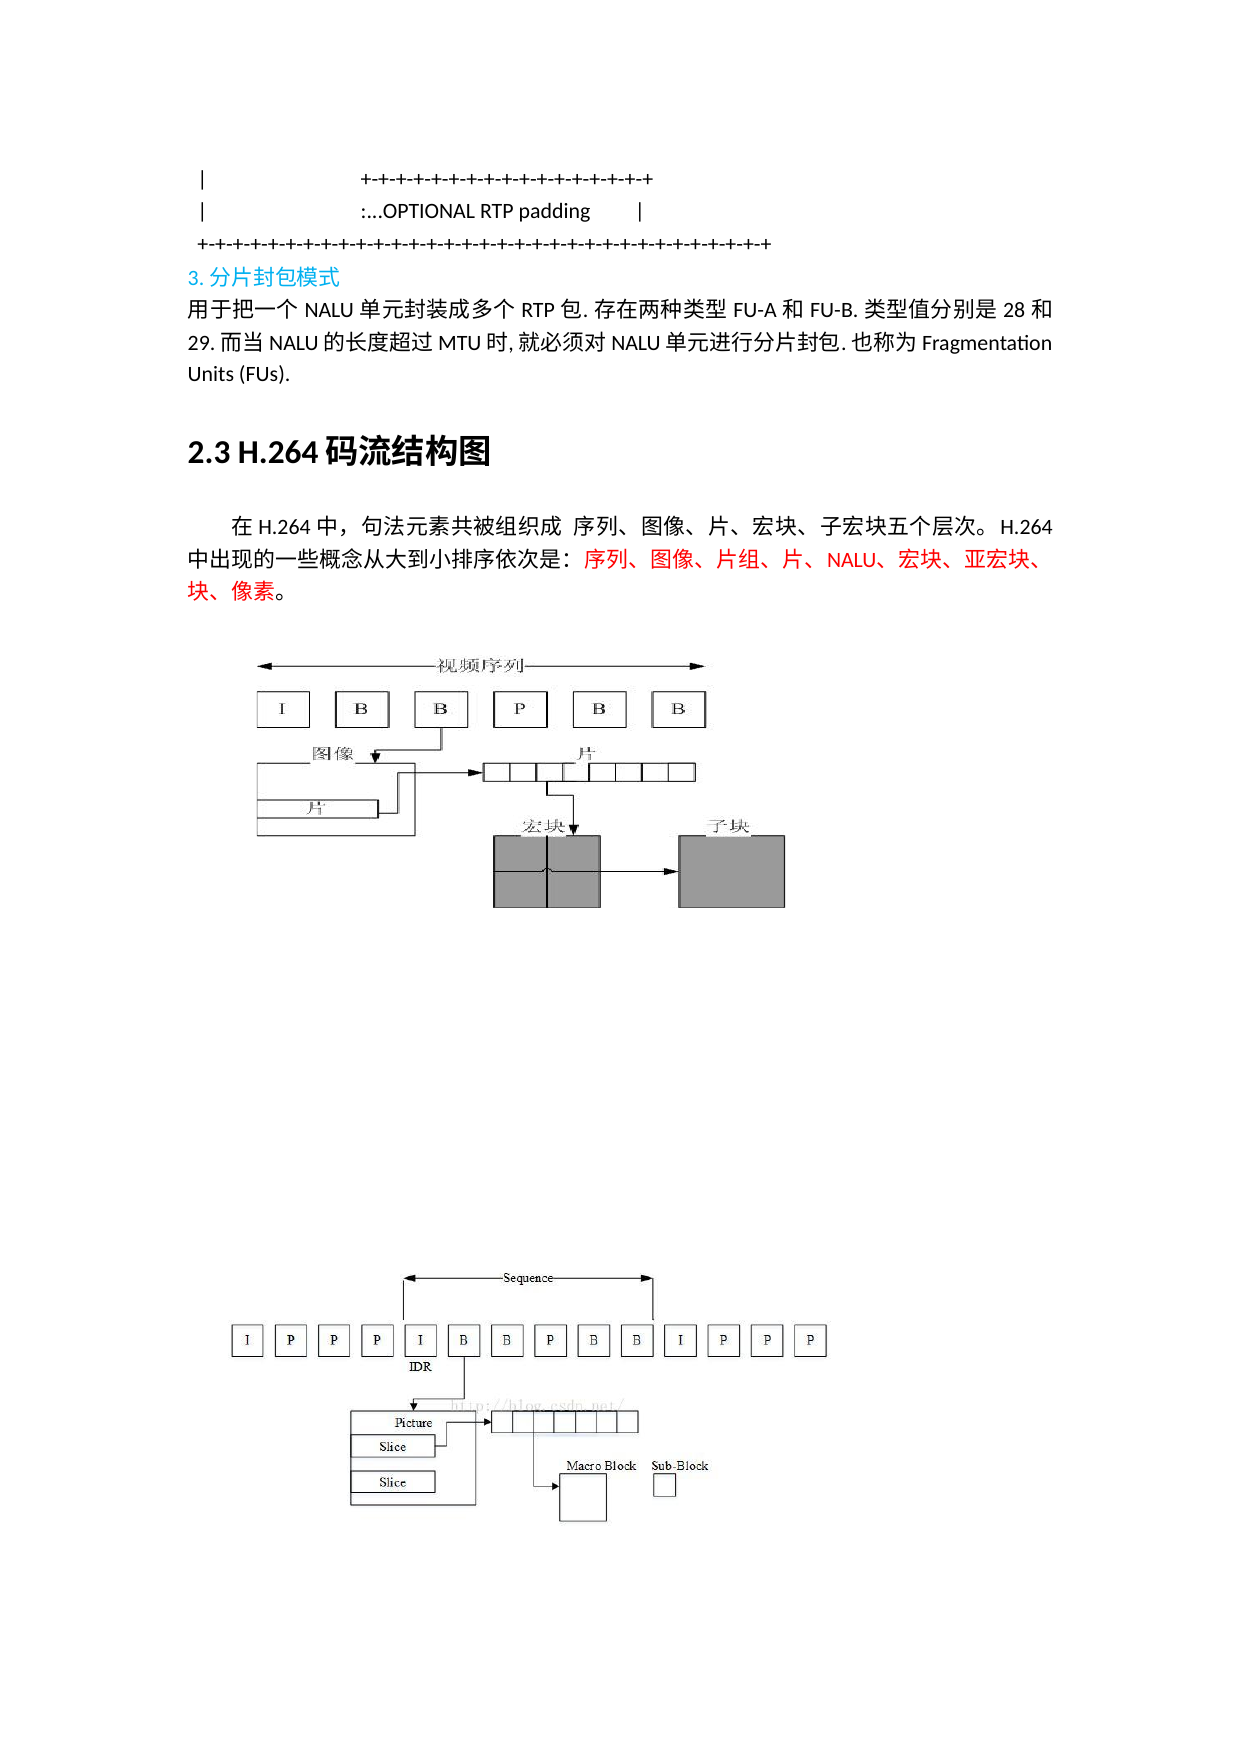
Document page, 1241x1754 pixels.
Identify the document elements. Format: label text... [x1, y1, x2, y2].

picture [224, 1271, 833, 1531]
text 3. 分片封包模式 [187, 259, 1053, 292]
text 在H.264 中，句法元素共被组织成 序列、图像、片、宏块、子宏块五个层次。H.264中出现的一些概念从大到小排序依次是：序列、图像、片组、片、NALU、宏块、亚宏块、块、像素。 [187, 509, 1053, 606]
text | :...OPTIONAL RTP padding | [187, 194, 1053, 227]
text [187, 227, 1053, 259]
text | +-+-+-+-+-+-+-+-+-+-+-+-+-+-+-+-+ [187, 162, 1053, 194]
subtitle 2.3 H.264码流结构图 [187, 417, 1053, 482]
picture [256, 655, 786, 908]
text 用于把一个 NALU 单元封装成多个 RTP 包. 存在两种类型 FU-A 和 FU-B. 类型值分别是 28 和 29. 而当 NALU 的长度超过 MTU 时, 就必须对 NALU 单元进行分片封包. 也称为 Fragmentation Units (FUs). [187, 292, 1053, 389]
